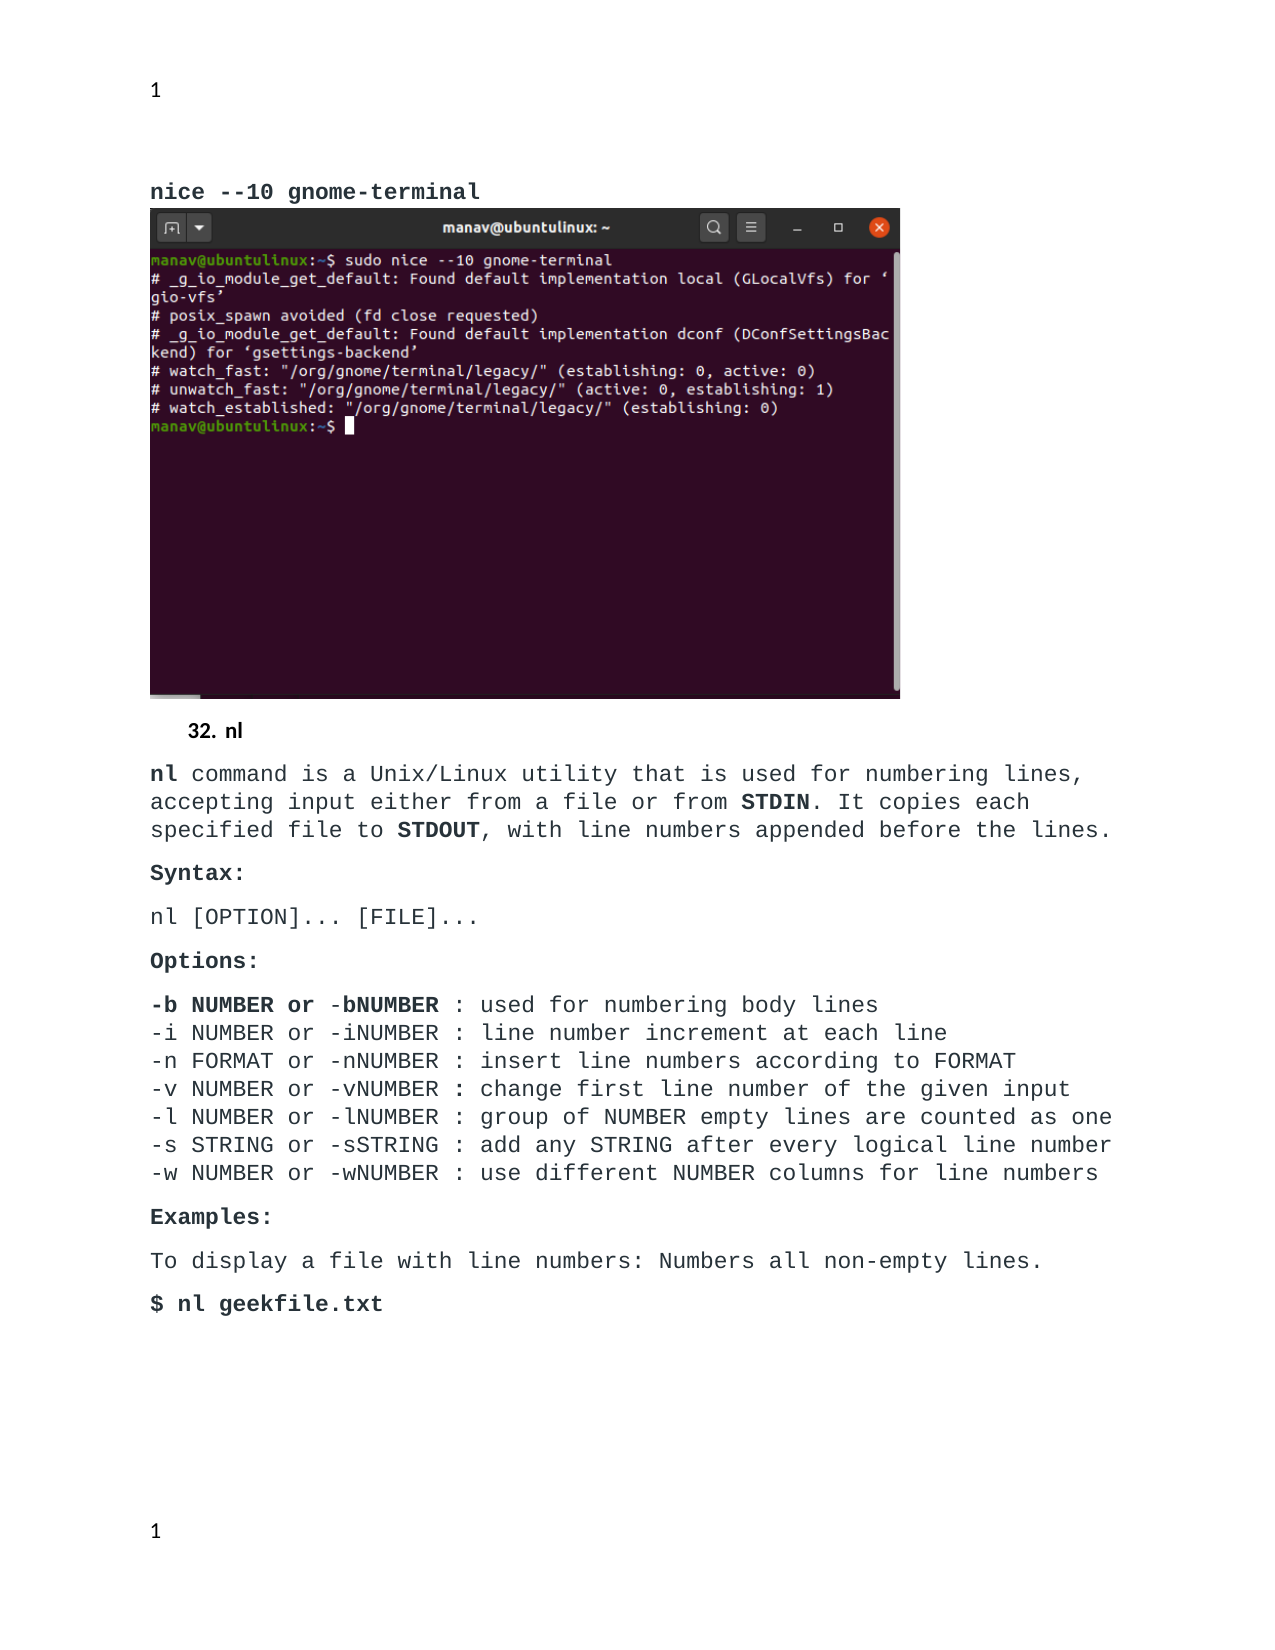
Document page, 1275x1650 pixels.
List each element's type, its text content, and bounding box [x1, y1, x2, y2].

text nl [OPTION]... [FILE]... [150, 905, 1125, 931]
text $ nl geekfile.txt [150, 1293, 1125, 1318]
text Examples: [150, 1206, 1125, 1231]
text Syntax: [150, 862, 1125, 888]
picture [150, 208, 901, 699]
text To display a file with line numbers: Numbers all non-empty lines. [150, 1249, 1125, 1275]
list nl [187, 717, 1125, 744]
text nl command is a Unix/Linux utility that is used for numbering lines, accepting input either from a file or from STDIN. It copies each specified file to STDOUT, with line numbers appended before the lines. [150, 762, 1125, 844]
text -b NUMBER or -bNUMBER : used for numbering body lines -i NUMBER or -iNUMBER : line number increment at each line -n FORMAT or -nNUMBER : insert line numbers according to FORMAT -v NUMBER or -vNUMBER : change first line number of the given input -l NUMBER or -lNUMBER : group of NUMBER empty lines are counted as one -s STRING or -sSTRING : add any STRING after every logical line number -w NUMBER or -wNUMBER : use different NUMBER columns for line numbers [150, 993, 1125, 1187]
text Options: [150, 950, 1125, 976]
